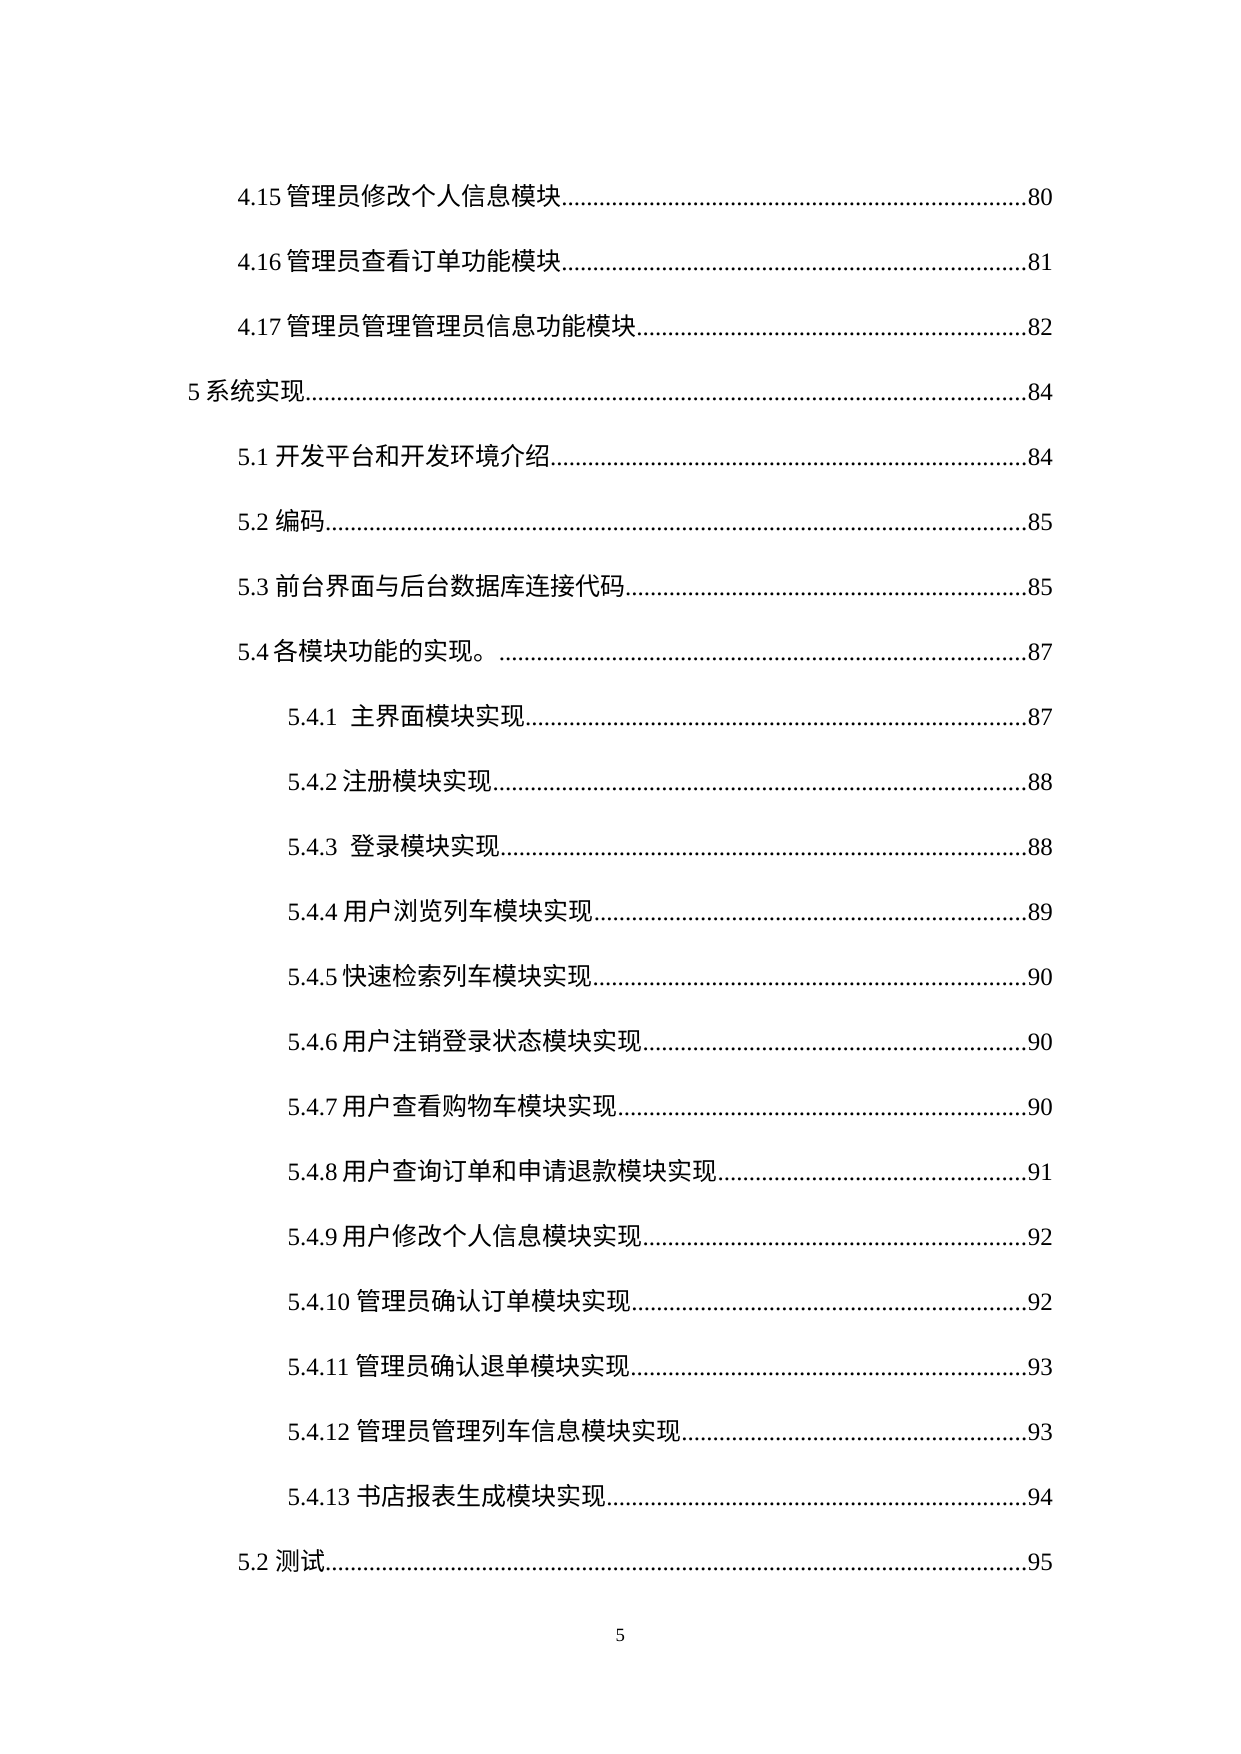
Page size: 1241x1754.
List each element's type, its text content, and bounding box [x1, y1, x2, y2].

text 5.4.11 管理员确认退单模块实现 93 [287, 1332, 1053, 1397]
text 5.4.7用户查看购物车模块实现 90 [287, 1072, 1053, 1137]
text 5.4.1 主界面模块实现 87 [287, 682, 1053, 747]
text 5.4.3 登录模块实现 88 [287, 812, 1053, 877]
text 5.4各模块功能的实现。 87 [237, 617, 1053, 682]
text 5系统实现 84 [187, 357, 1053, 422]
text 5.4.12 管理员管理列车信息模块实现 93 [287, 1397, 1053, 1462]
text 5.4.6用户注销登录状态模块实现 90 [287, 1007, 1053, 1072]
text 5.4.4 用户浏览列车模块实现 89 [287, 877, 1053, 942]
text 5.2 编码 85 [237, 487, 1053, 552]
text 5.4.2注册模块实现 88 [287, 747, 1053, 812]
text 5.4.9用户修改个人信息模块实现 92 [287, 1202, 1053, 1267]
text 5.4.13 书店报表生成模块实现 94 [287, 1462, 1053, 1527]
text 4.17管理员管理管理员信息功能模块 82 [237, 292, 1053, 357]
text 5.4.10 管理员确认订单模块实现 92 [287, 1267, 1053, 1332]
text 5.2 测试 95 [237, 1527, 1053, 1592]
text 4.16管理员查看订单功能模块 81 [237, 227, 1053, 292]
text 5.4.5快速检索列车模块实现 90 [287, 942, 1053, 1007]
text 5.1 开发平台和开发环境介绍 84 [237, 422, 1053, 487]
text 5.3 前台界面与后台数据库连接代码 85 [237, 552, 1053, 617]
text 4.15管理员修改个人信息模块 80 [237, 162, 1053, 227]
text 5.4.8用户查询订单和申请退款模块实现 91 [287, 1137, 1053, 1202]
